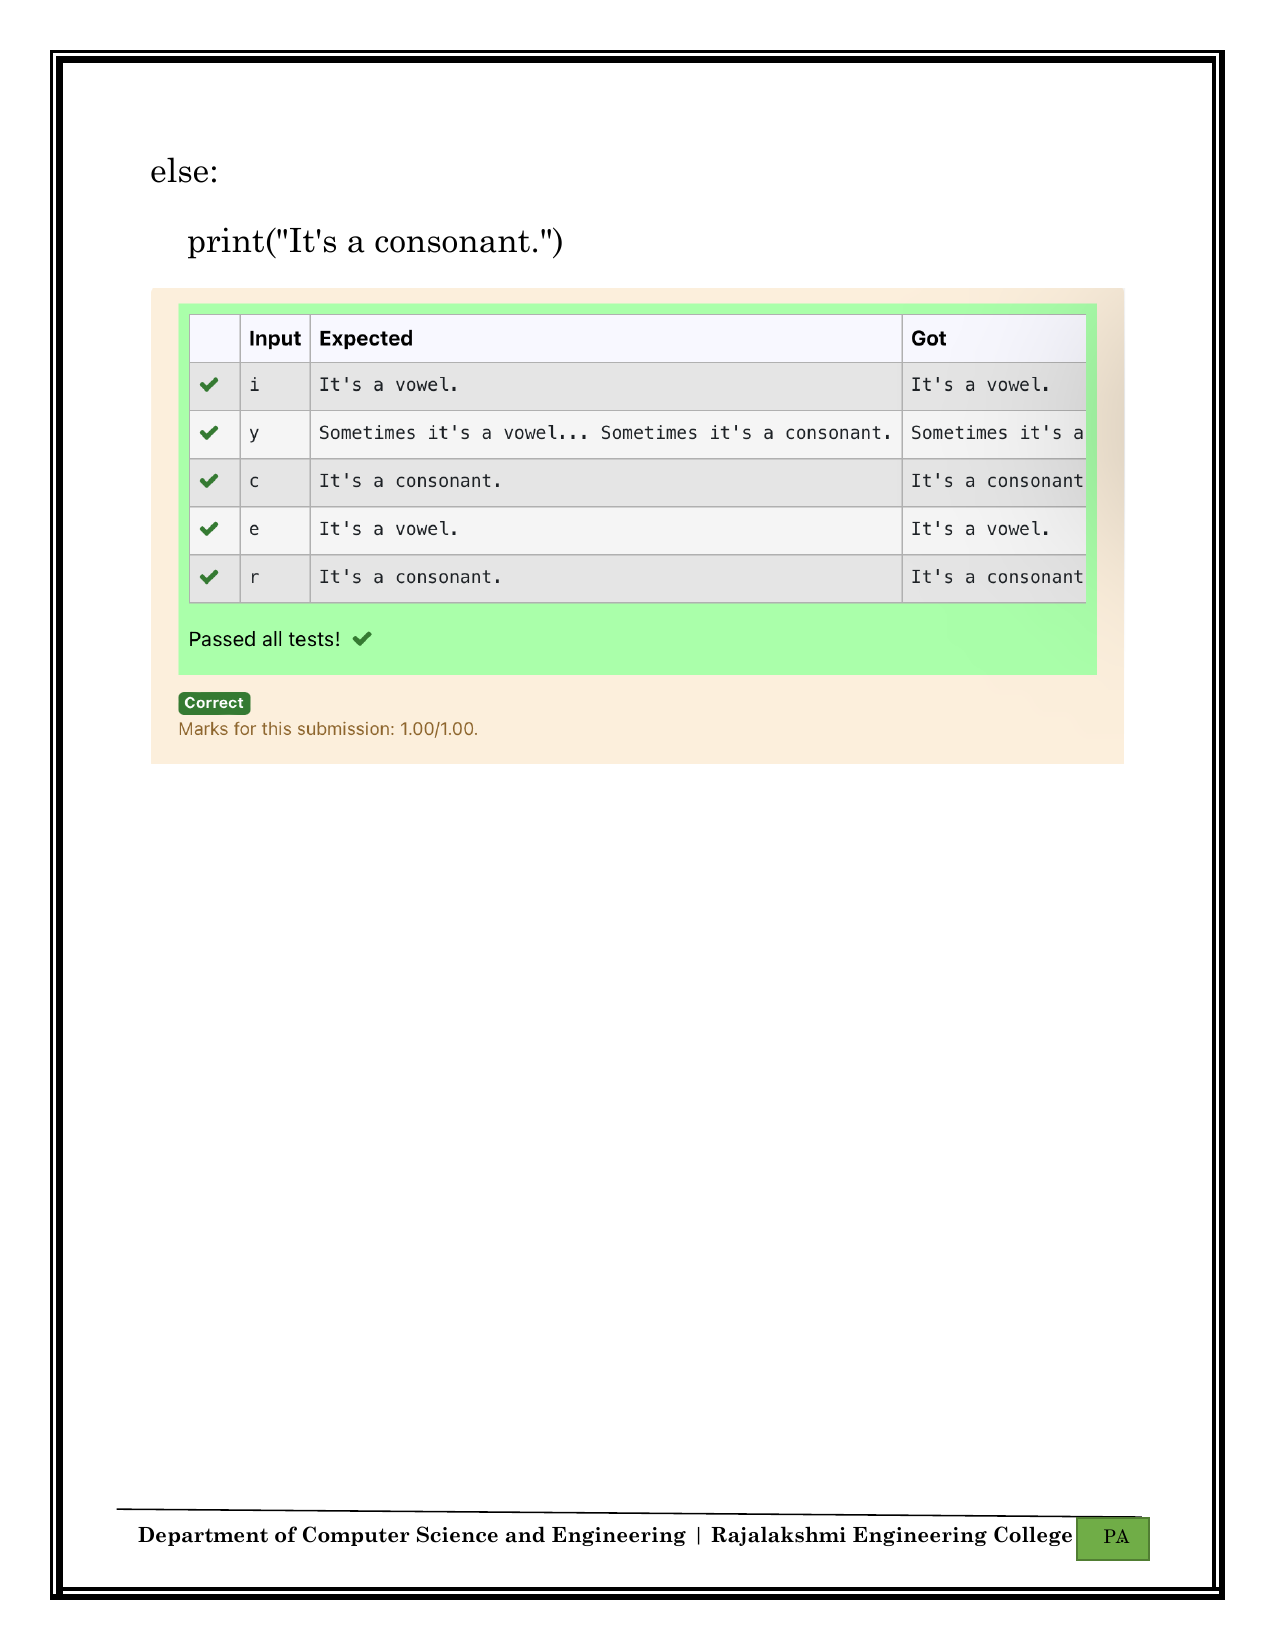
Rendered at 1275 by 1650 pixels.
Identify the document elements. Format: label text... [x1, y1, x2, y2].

picture [150, 288, 1125, 764]
text print("It's a consonant.") [150, 219, 1125, 259]
text else: [150, 150, 1125, 190]
